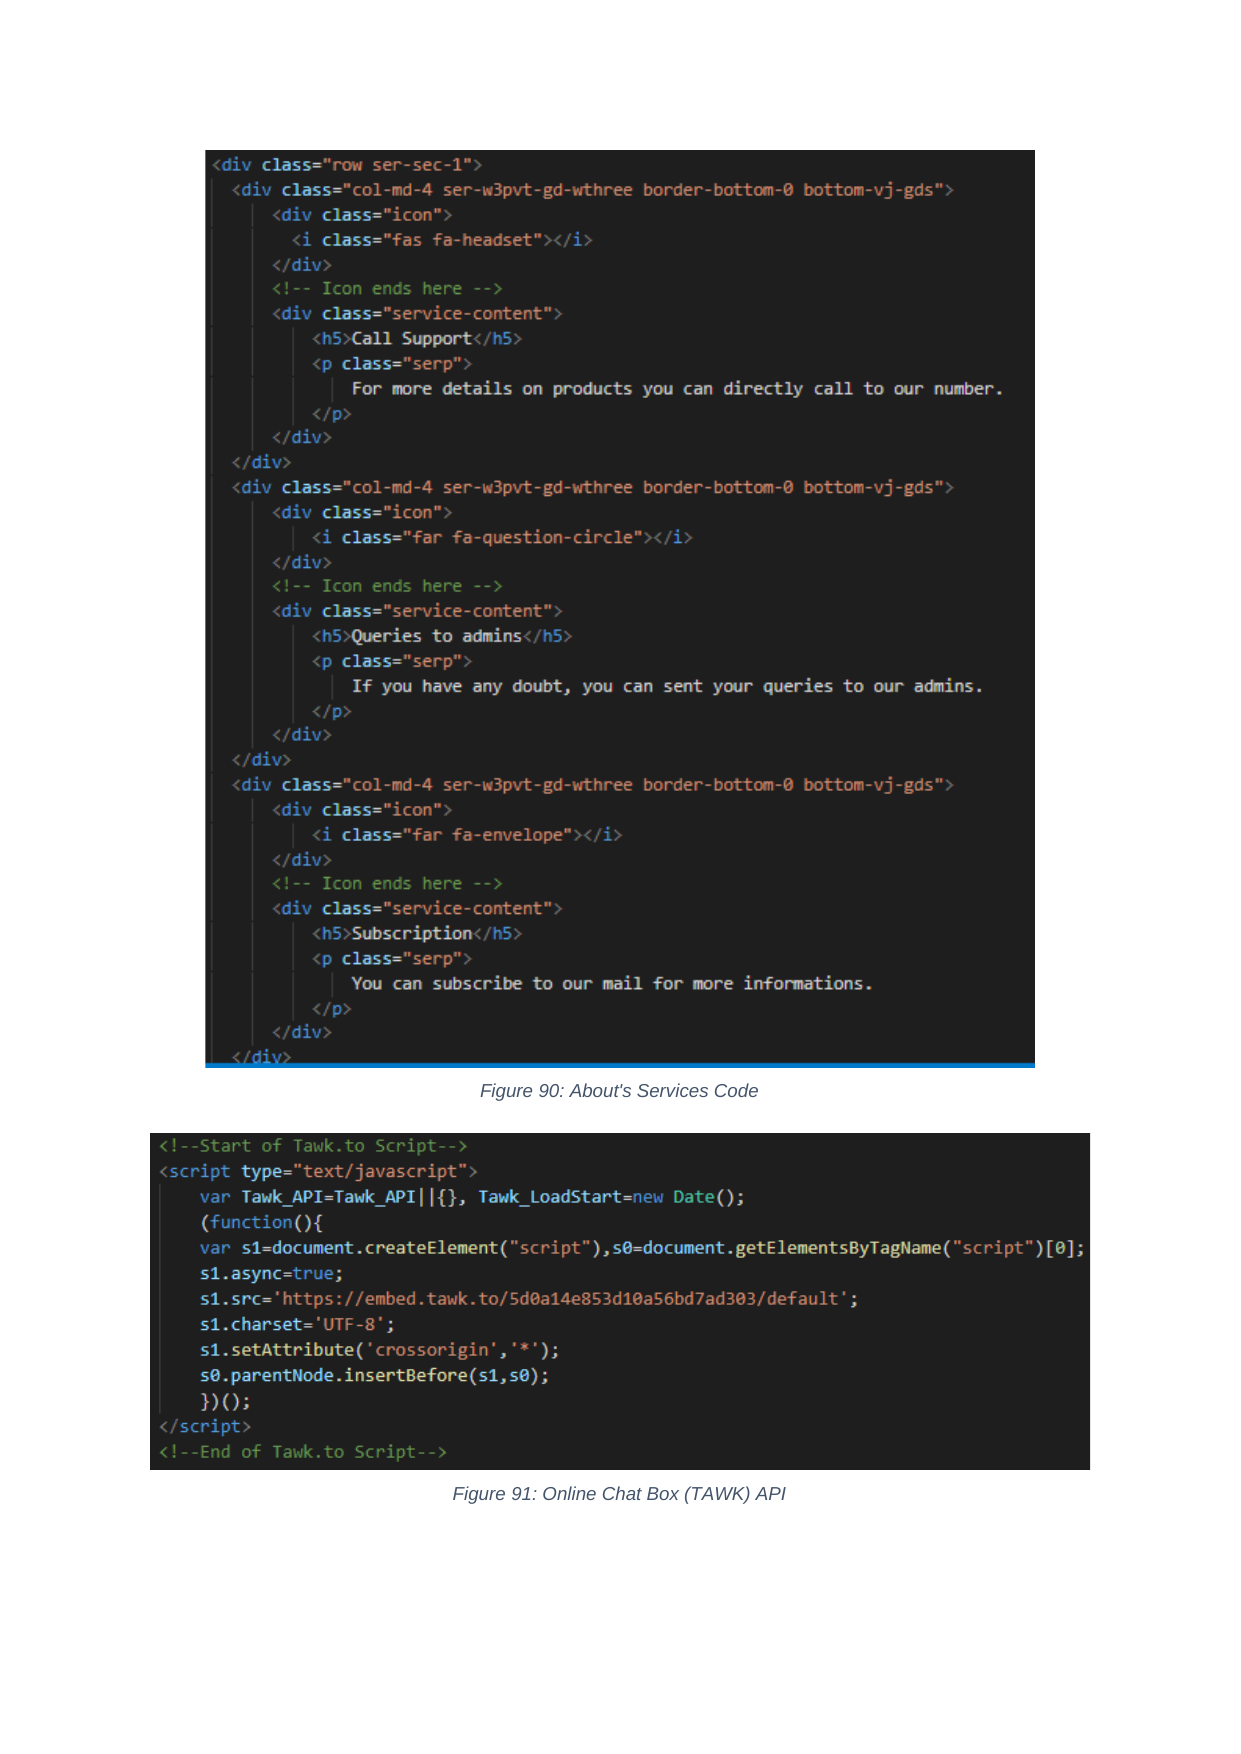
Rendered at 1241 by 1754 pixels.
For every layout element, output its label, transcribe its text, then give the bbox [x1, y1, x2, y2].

picture [150, 1133, 1091, 1470]
picture [205, 150, 1035, 1068]
